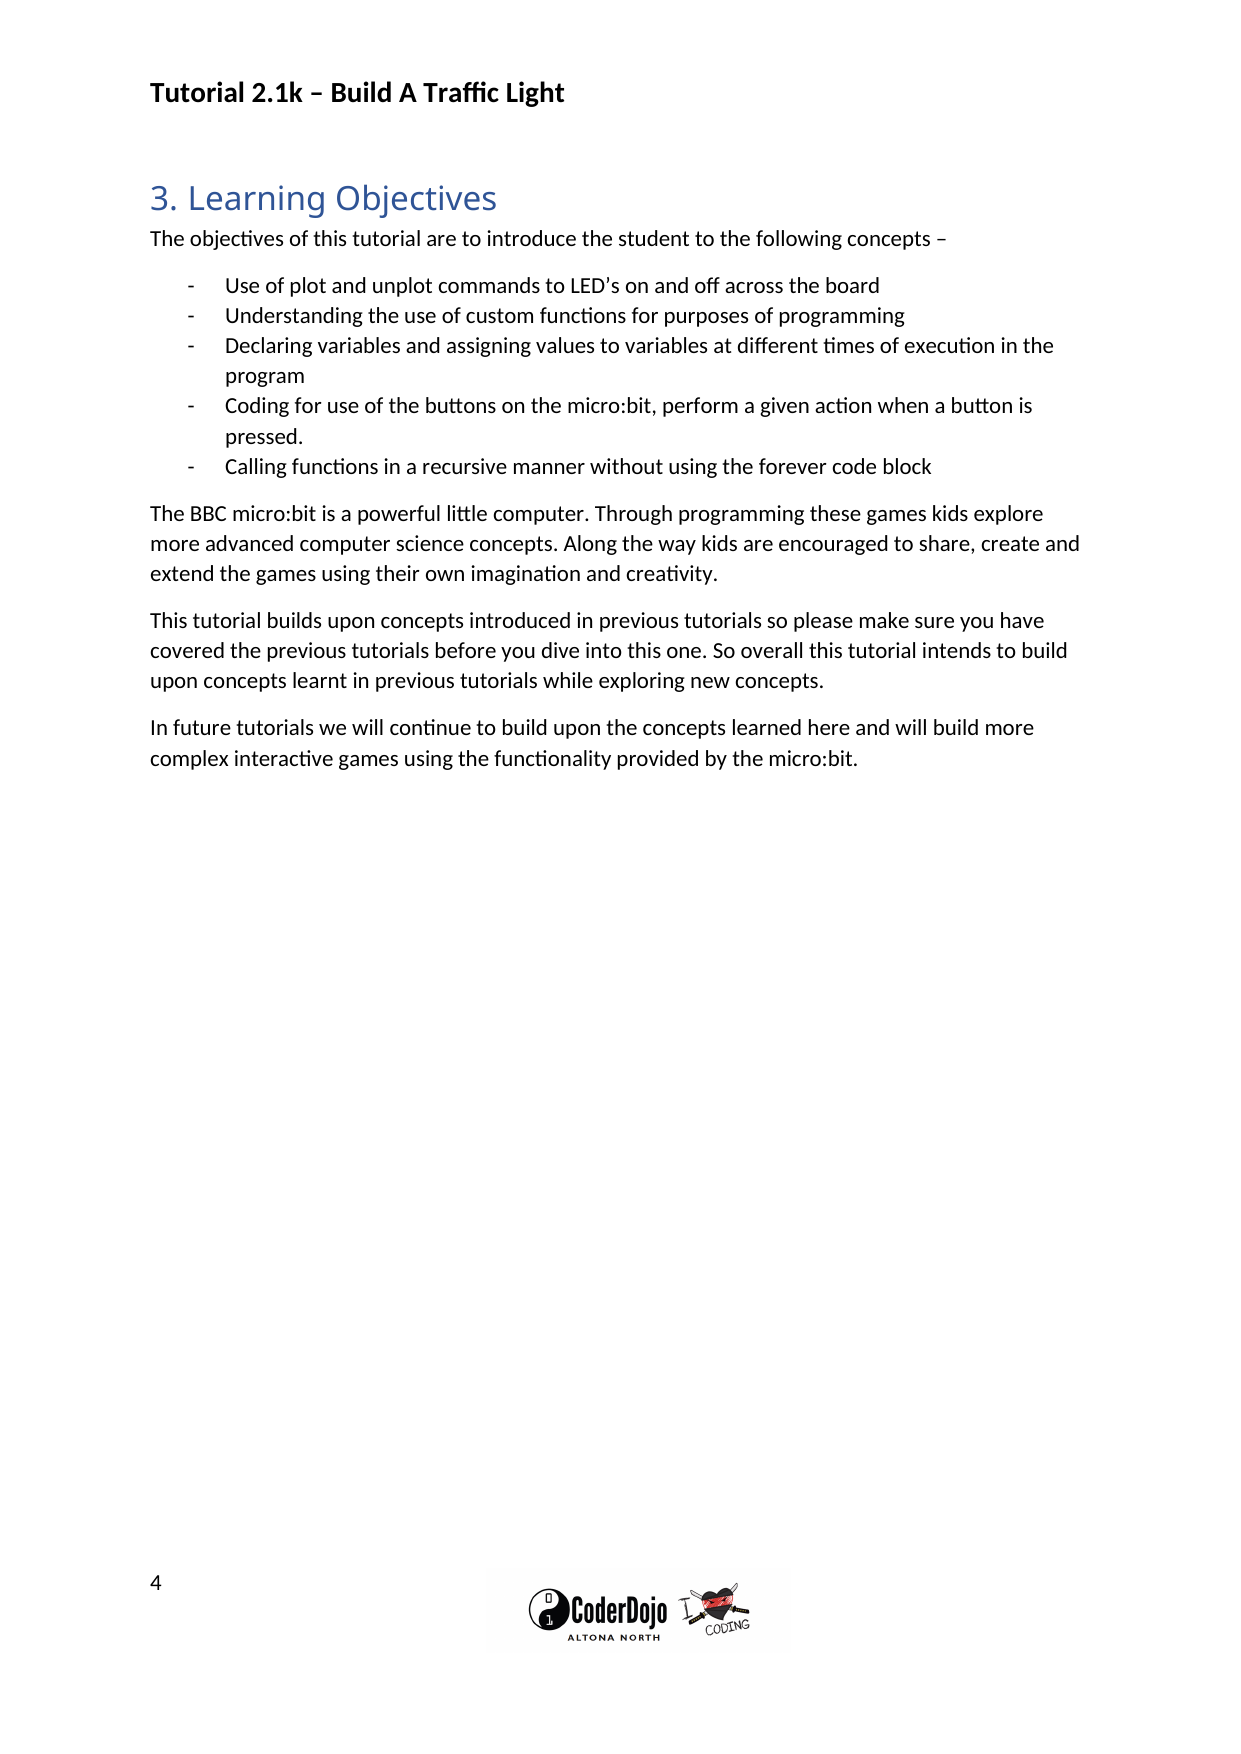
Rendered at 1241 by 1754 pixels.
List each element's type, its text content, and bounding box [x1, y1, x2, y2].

list Calling functions in a recursive manner without using the forever code block [187, 452, 1090, 480]
text This tutorial builds upon concepts introduced in previous tutorials so please make sure you have covered the previous tutorials before you dive into this one. So overall this tutorial intends to build upon concepts learnt in previous tutorials while exploring new concepts. [150, 606, 1090, 695]
text The BBC micro:bit is a powerful little computer. Through programming these games kids explore more advanced computer science concepts. Along the way kids are encouraged to share, create and extend the games using their own imagination and creativity. [150, 499, 1090, 587]
list Understanding the use of custom functions for purposes of programming [187, 301, 1090, 329]
subtitle Learning Objectives [150, 175, 1090, 220]
text The objectives of this tutorial are to introduce the student to the following concepts – [150, 224, 1090, 252]
picture [486, 1568, 792, 1653]
text In future tutorials we will continue to build upon the concepts learned here and will build more complex interactive games using the functionality provided by the micro:bit. [150, 713, 1090, 772]
list Coding for use of the buttons on the micro:bit, perform a given action when a button is pressed. [187, 392, 1090, 450]
list Use of plot and unplot commands to LED’s on and off across the board [187, 271, 1090, 299]
list Declaring variables and assigning values to variables at different times of execution in the program [187, 331, 1090, 389]
